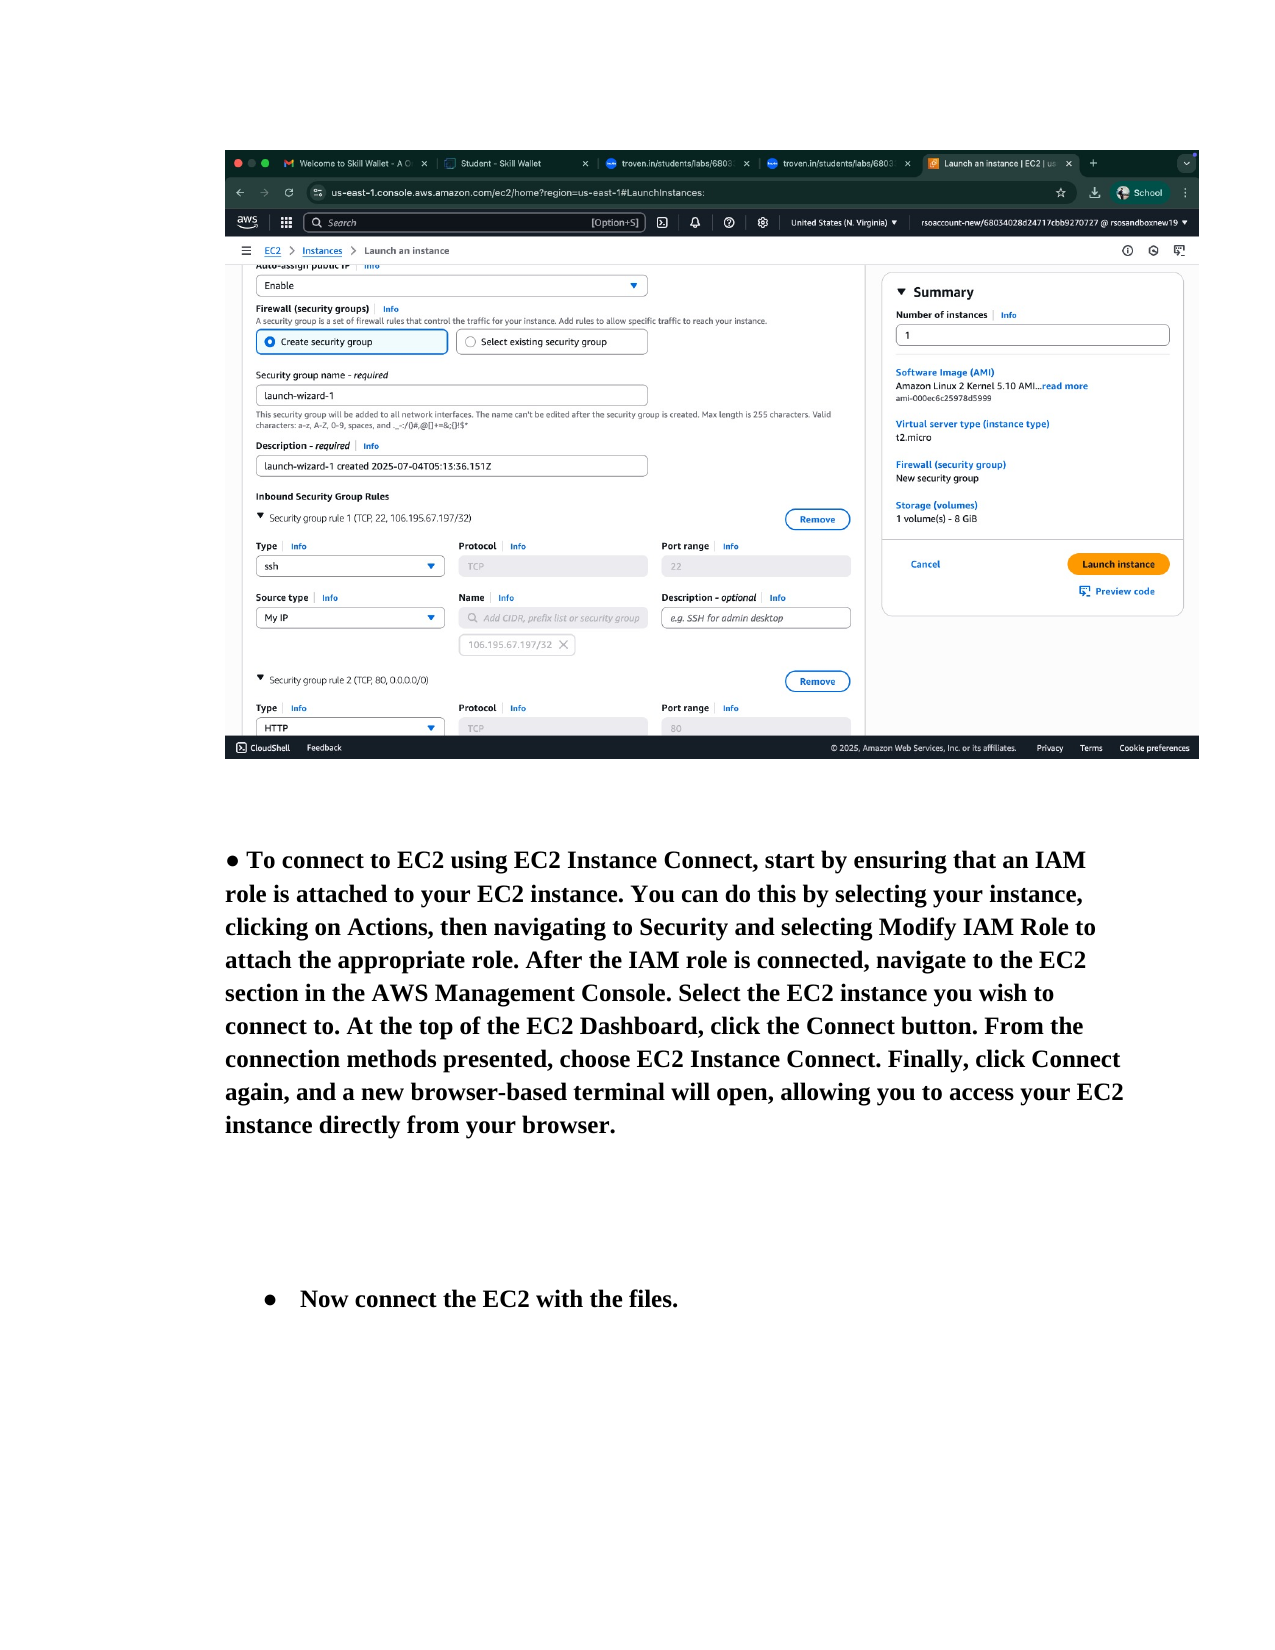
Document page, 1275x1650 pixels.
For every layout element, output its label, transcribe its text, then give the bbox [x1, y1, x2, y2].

list Now connect the EC2 with the files. [262, 1284, 1125, 1313]
picture [225, 150, 1199, 759]
text ● To connect to EC2 using EC2 Instance Connect, start by ensuring that an IAM role is attached to your EC2 instance. You can do this by selecting your instance, clicking on Actions, then navigating to Security and selecting Modify IAM Role to attach the appropriate role. After the IAM role is connected, navigate to the EC2 section in the AWS Management Console. Select the EC2 instance you wish to connect to. At the top of the EC2 Dashboard, click the Connect button. From the connection methods presented, choose EC2 Instance Connect. Finally, click Connect again, and a new browser-based terminal will open, allowing you to access your EC2 instance directly from your browser. [225, 846, 1125, 1138]
